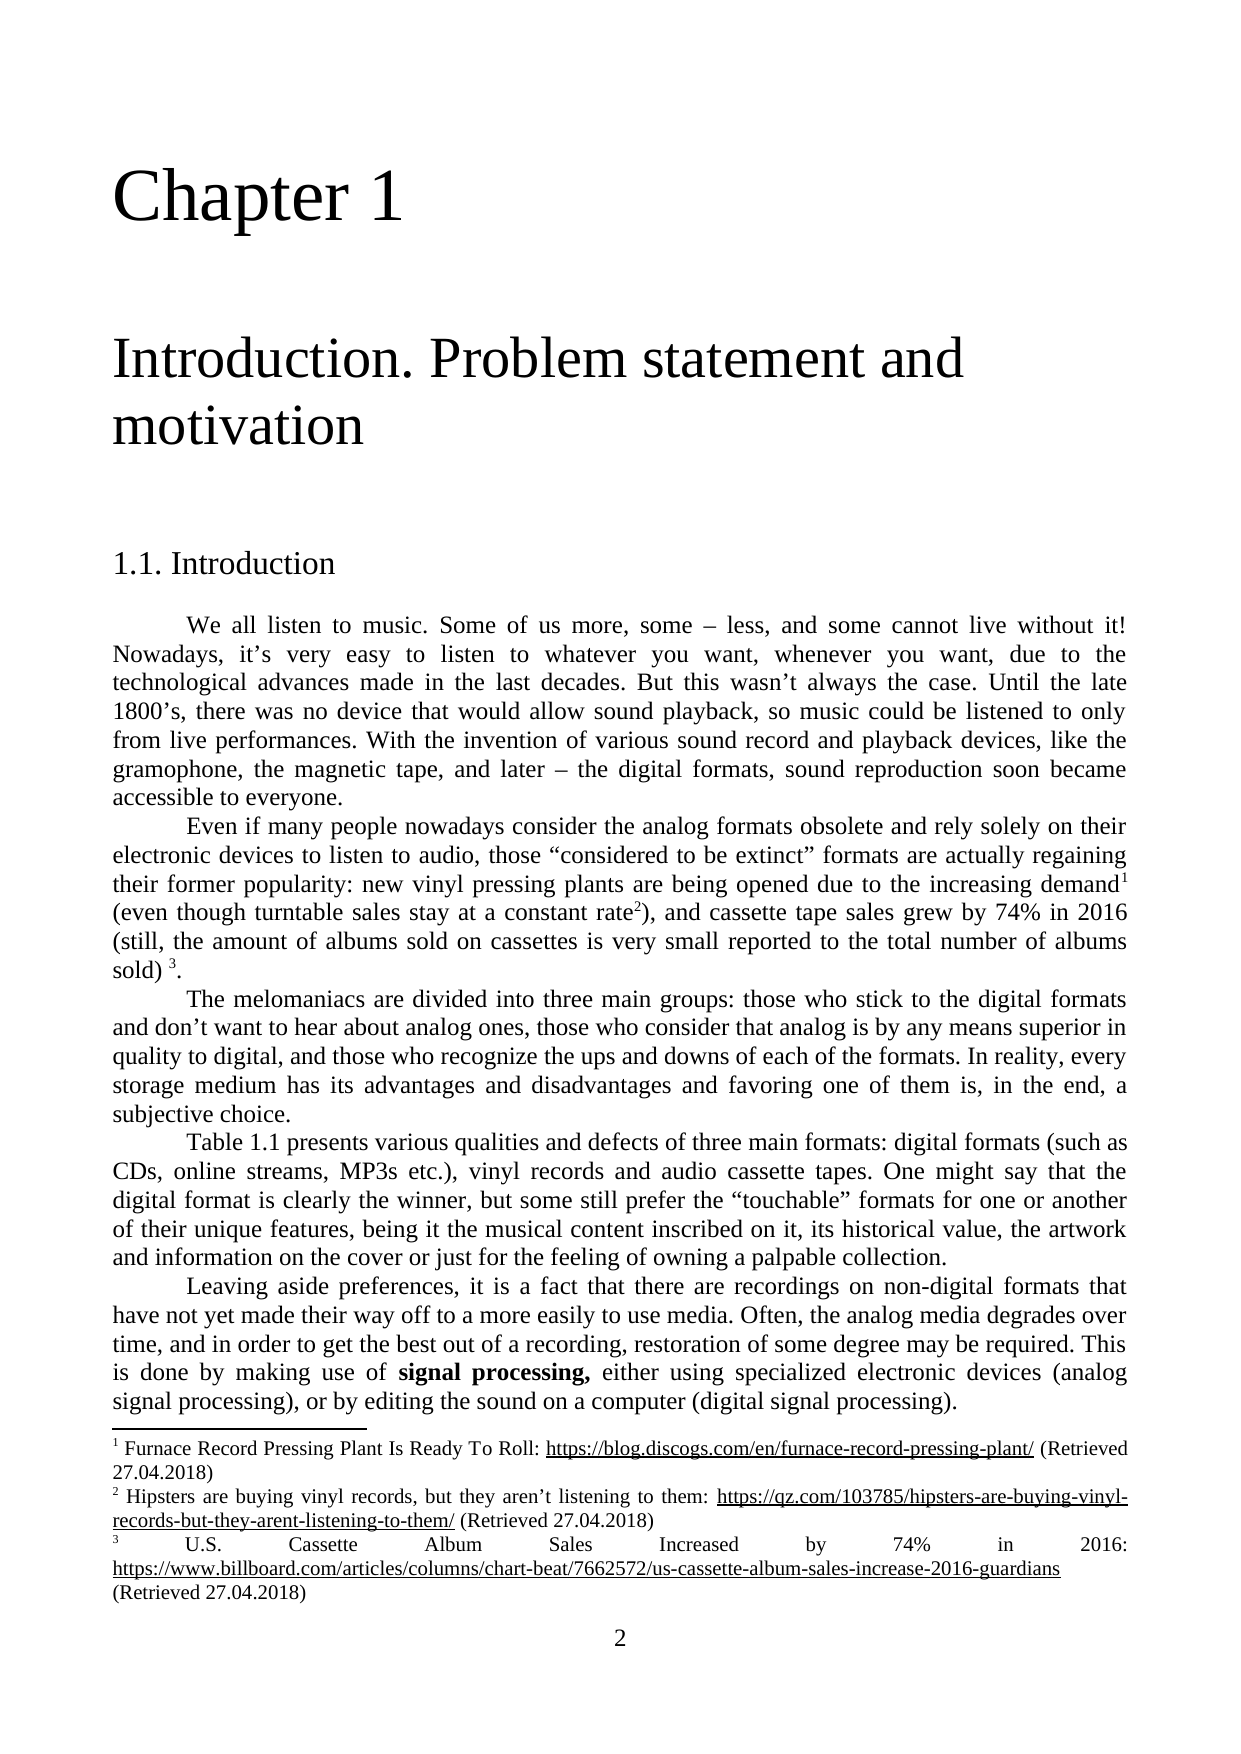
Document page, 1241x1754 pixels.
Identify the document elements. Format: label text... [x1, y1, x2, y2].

text The melomaniacs are divided into three main groups: those who stick to the digital formats and don’t want to hear about analog ones, those who consider that analog is by any means superior in quality to digital, and those who recognize the ups and downs of each of the formats. In reality, every storage medium has its advantages and disadvantages and favoring one of them is, in the end, a subjective choice. [112, 984, 1128, 1127]
text We all listen to music. Some of us more, some – less, and some cannot live without it! Nowadays, it’s very easy to listen to whatever you want, whenever you want, due to the technological advances made in the last decades. But this wasn’t always the case. Until the late 1800’s, there was no device that would allow sound playback, so music could be listened to only from live performances. With the invention of various sound record and playback devices, like the gramophone, the magnetic tape, and later – the digital formats, sound reproduction soon became accessible to everyone. [112, 610, 1128, 811]
text Leaving aside preferences, it is a fact that there are recordings on non-digital formats that have not yet made their way off to a more easily to use media. Often, the analog media degrades over time, and in order to get the best out of a recording, restoration of some degree may be required. This is done by making use of signal processing, either using specialized electronic devices (analog signal processing), or by editing the sound on a computer (digital signal processing). [112, 1271, 1128, 1415]
text Introduction. Problem statement and motivation [112, 322, 1128, 457]
text Chapter 1 [112, 150, 1128, 236]
text 1.1. Introduction [112, 543, 1128, 581]
text Table 1.1 presents various qualities and defects of three main formats: digital formats (such as CDs, online streams, MP3s etc.), vinyl records and audio cassette tapes. One might say that the digital format is clearly the winner, but some still prefer the “touchable” formats for one or another of their unique features, being it the musical content inscribed on it, its historical value, the artwork and information on the cover or just for the feeling of owning a palpable collection. [112, 1127, 1128, 1271]
text Even if many people nowadays consider the analog formats obsolete and rely solely on their electronic devices to listen to audio, those “considered to be extinct” formats are actually regaining their former popularity: new vinyl pressing plants are being opened due to the increasing demand (even though turntable sales stay at a constant rate), and cassette tape sales grew by 74% in 2016 (still, the amount of albums sold on cassettes is very small reported to the total number of albums sold) . [112, 811, 1128, 984]
